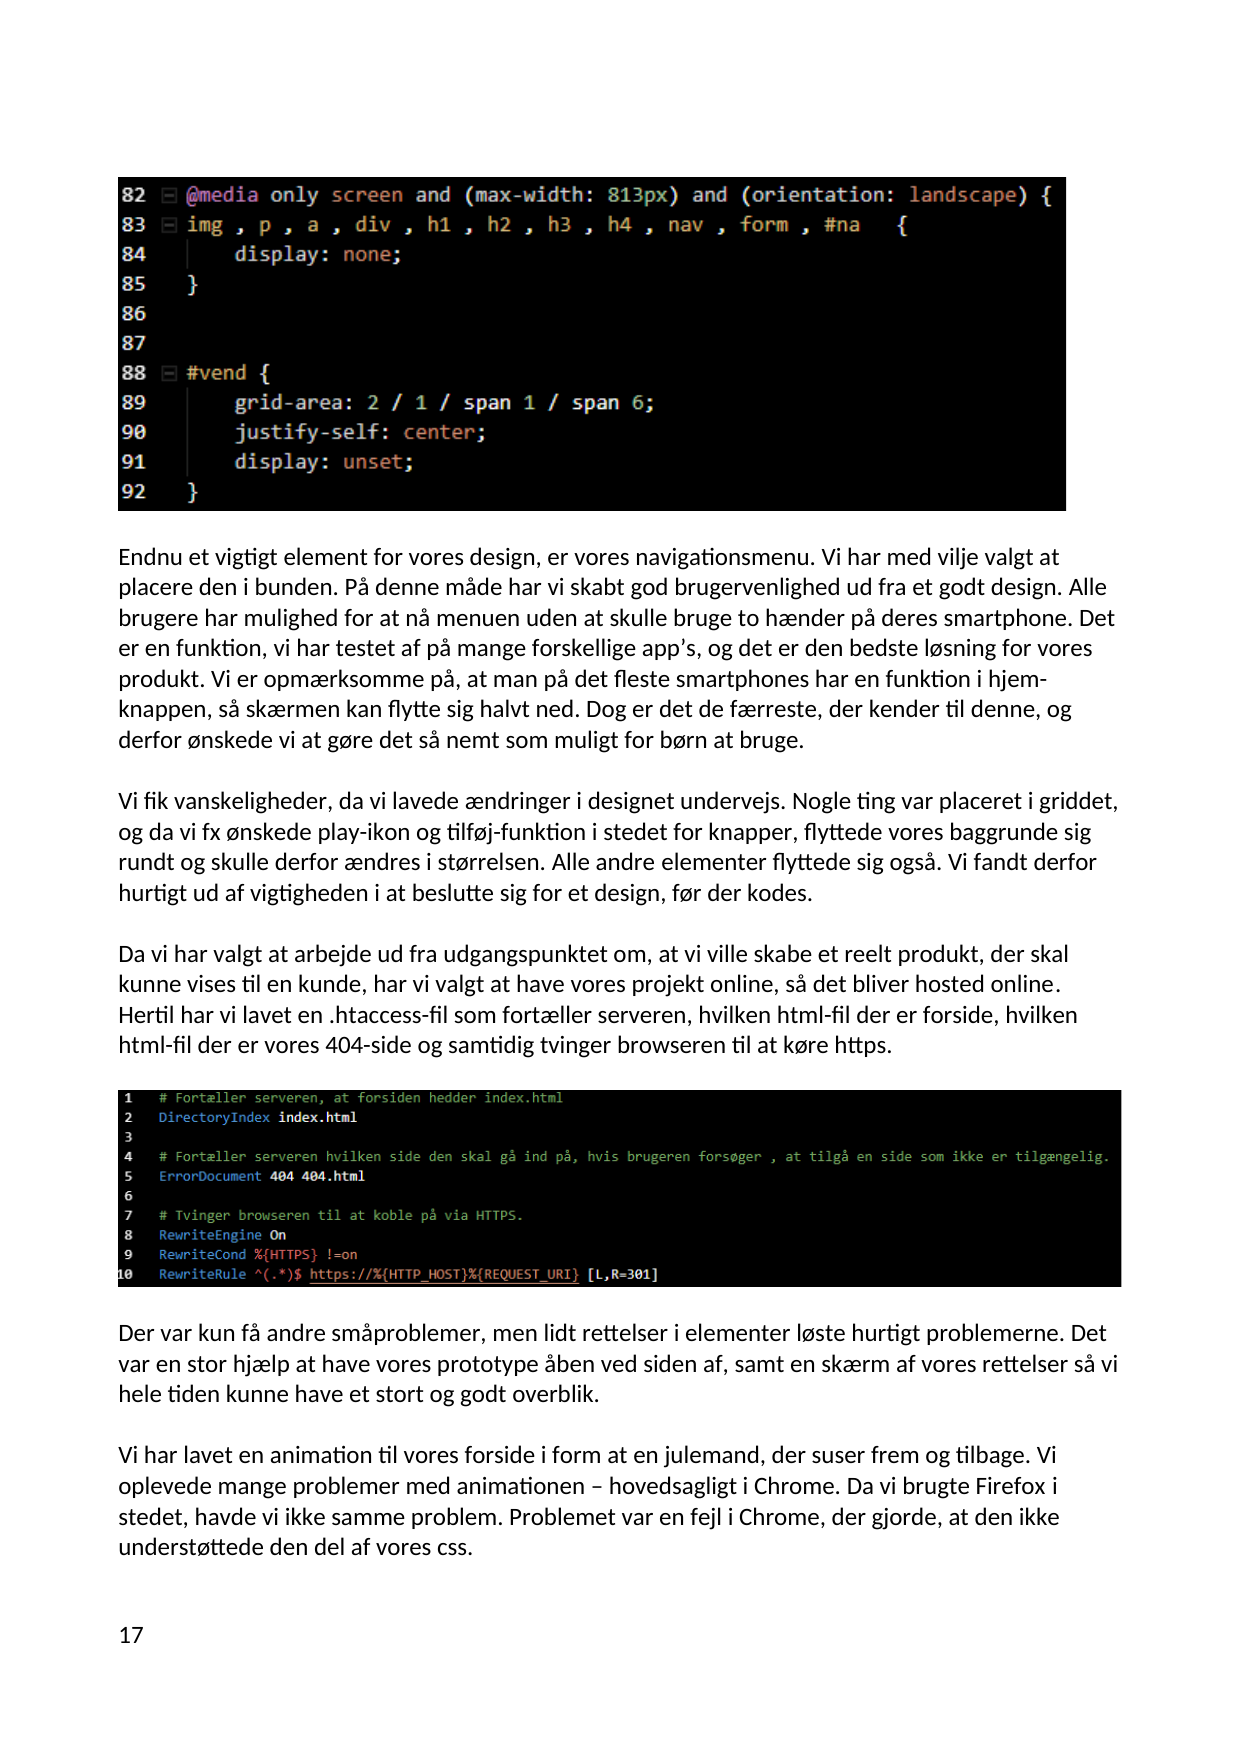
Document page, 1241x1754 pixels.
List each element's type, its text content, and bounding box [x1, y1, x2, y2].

picture [118, 177, 1067, 511]
text Der var kun få andre småproblemer, men lidt rettelser i elementer løste hurtigt problemerne. Det var en stor hjælp at have vores prototype åben ved siden af, samt en skærm af vores rettelser så vi hele tiden kunne have et stort og godt overblik. [118, 1317, 1122, 1409]
text Vi har lavet en animation til vores forside i form at en julemand, der suser frem og tilbage. Vi oplevede mange problemer med animationen – hovedsagligt i Chrome. Da vi brugte Firefox i stedet, havde vi ikke samme problem. Problemet var en fejl i Chrome, der gjorde, at den ikke understøttede den del af vores css. [118, 1439, 1122, 1562]
text Endnu et vigtigt element for vores design, er vores navigationsmenu. Vi har med vilje valgt at placere den i bunden. På denne måde har vi skabt god brugervenlighed ud fra et godt design. Alle brugere har mulighed for at nå menuen uden at skulle bruge to hænder på deres smartphone. Det er en funktion, vi har testet af på mange forskellige app’s, og det er den bedste løsning for vores produkt. Vi er opmærksomme på, at man på det fleste smartphones har en funktion i hjem-knappen, så skærmen kan flytte sig halvt ned. Dog er det de færreste, der kender til denne, og derfor ønskede vi at gøre det så nemt som muligt for børn at bruge. [118, 541, 1122, 755]
picture [118, 1090, 1122, 1287]
text Vi fik vanskeligheder, da vi lavede ændringer i designet undervejs. Nogle ting var placeret i griddet, og da vi fx ønskede play-ikon og tilføj-funktion i stedet for knapper, flyttede vores baggrunde sig rundt og skulle derfor ændres i størrelsen. Alle andre elementer flyttede sig også. Vi fandt derfor hurtigt ud af vigtigheden i at beslutte sig for et design, før der kodes. [118, 785, 1122, 907]
text Da vi har valgt at arbejde ud fra udgangspunktet om, at vi ville skabe et reelt produkt, der skal kunne vises til en kunde, har vi valgt at have vores projekt online, så det bliver hosted online. Hertil har vi lavet en .htaccess-fil som fortæller serveren, hvilken html-fil der er forside, hvilken html-fil der er vores 404-side og samtidig tvinger browseren til at køre https. [118, 938, 1122, 1060]
